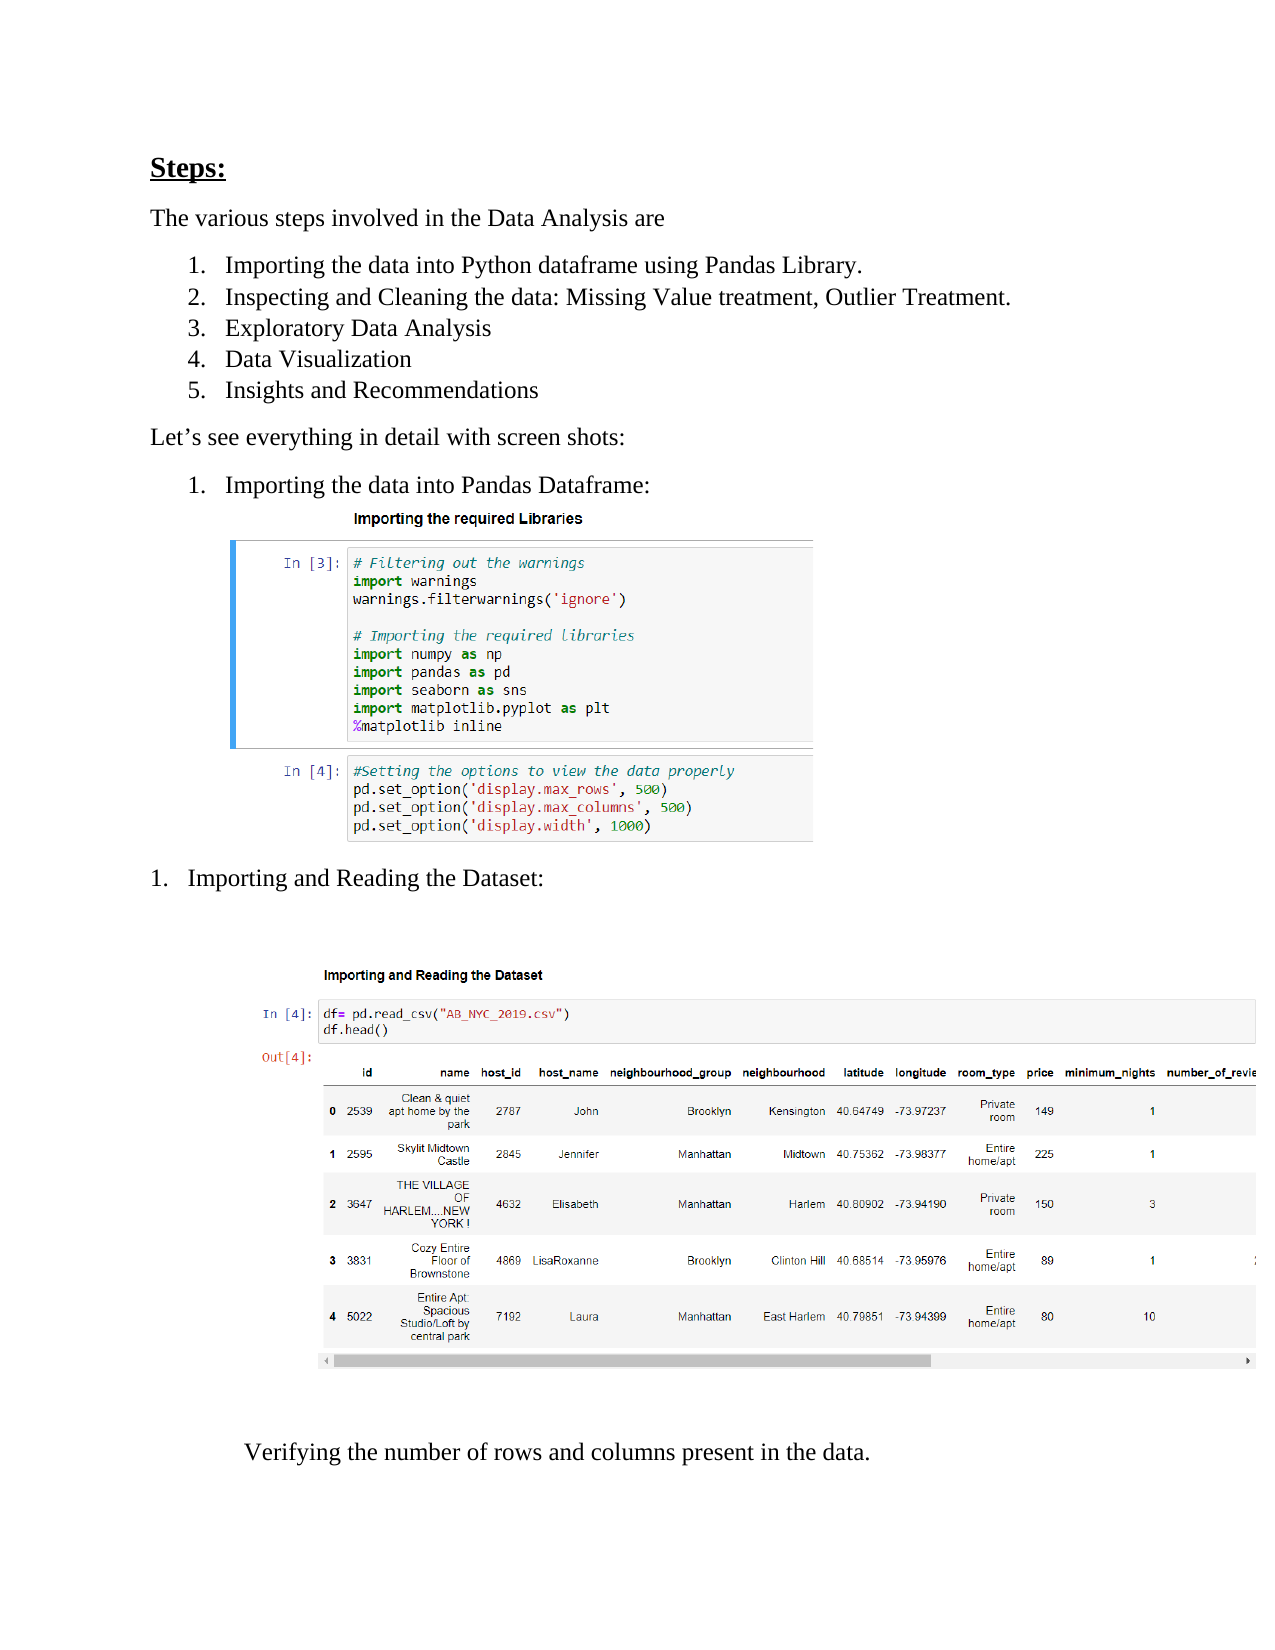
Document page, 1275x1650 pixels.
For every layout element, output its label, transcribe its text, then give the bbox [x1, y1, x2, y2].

list Importing the data into Pandas Dataframe: [187, 470, 1125, 499]
list Verifying the number of rows and columns present in the data. [225, 1437, 1125, 1466]
list Importing and Reading the Dataset: [150, 863, 1125, 892]
text The various steps involved in the Data Analysis are [150, 203, 1125, 232]
list Inspecting and Cleaning the data: Missing Value treatment, Outlier Treatment. [187, 282, 1125, 310]
text Steps: [150, 150, 1125, 183]
list Exploratory Data Analysis [187, 313, 1125, 341]
picture [225, 956, 1259, 1373]
list Importing the data into Python dataframe using Pandas Library. [187, 251, 1125, 279]
list Insights and Recommendations [187, 375, 1125, 403]
text Let’s see everything in detail with screen shots: [150, 422, 1125, 451]
list Data Visualization [187, 344, 1125, 372]
picture [225, 501, 814, 862]
